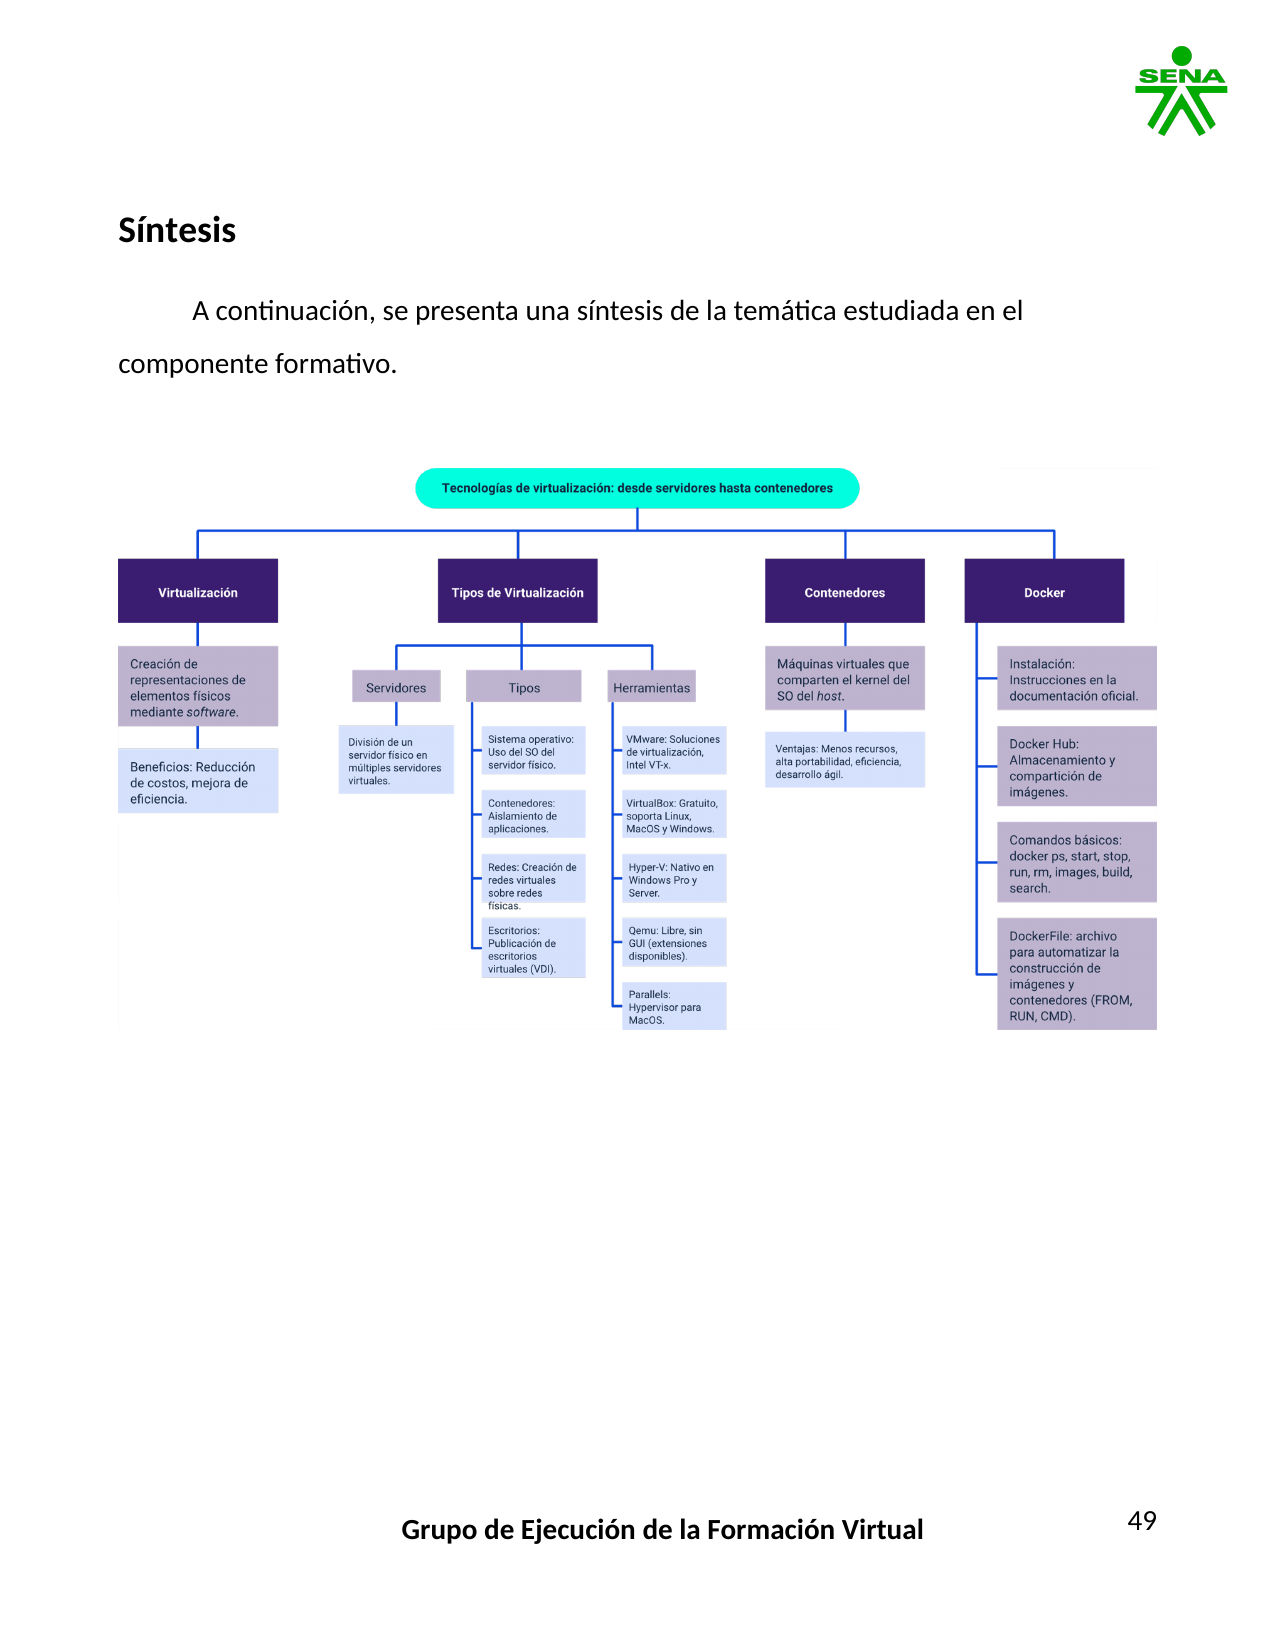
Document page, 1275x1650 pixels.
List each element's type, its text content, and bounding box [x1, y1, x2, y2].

text Síntesis [118, 206, 1157, 252]
text A continuación, se presenta una síntesis de la temática estudiada en el componente formativo. [118, 292, 1157, 381]
picture [1135, 46, 1228, 136]
picture [118, 468, 1157, 1030]
